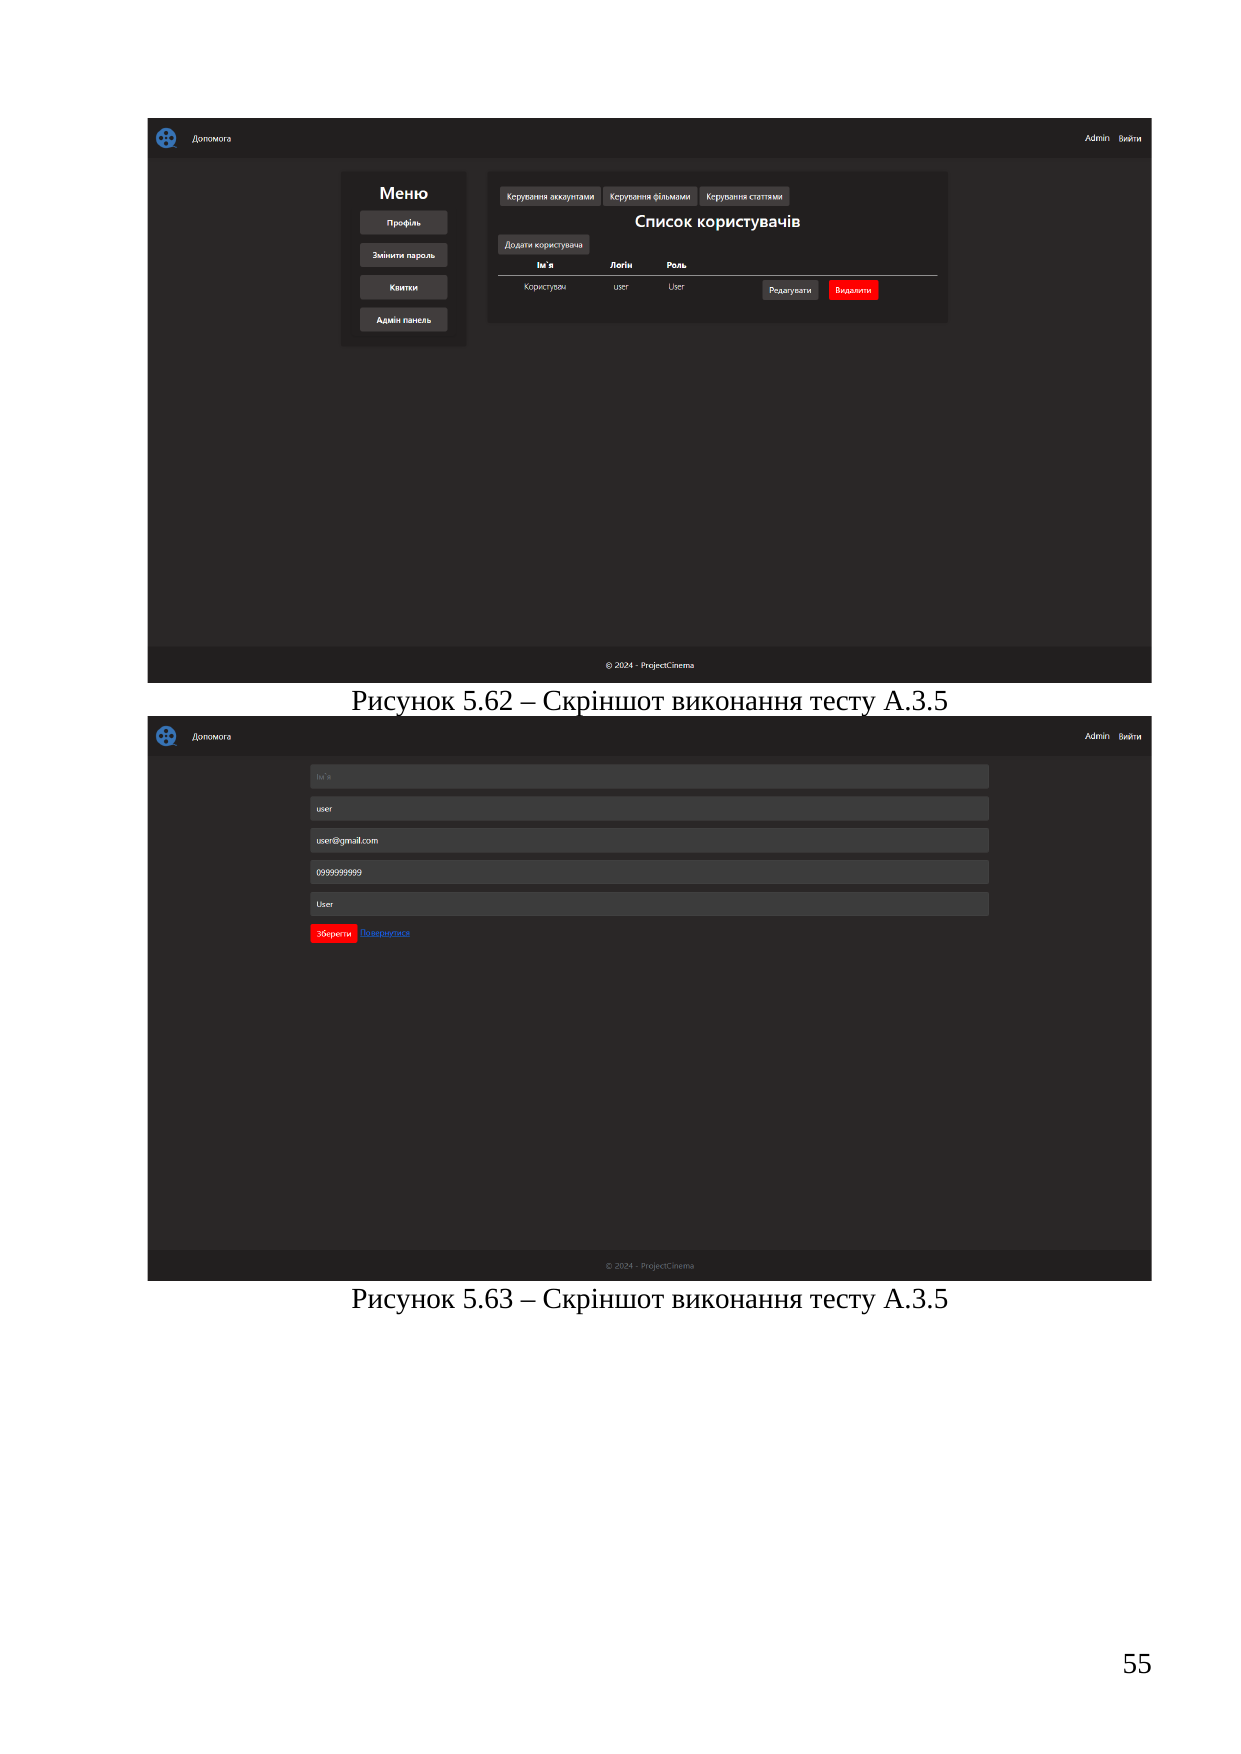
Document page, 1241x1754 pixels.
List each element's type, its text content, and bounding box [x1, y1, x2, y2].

picture [147, 716, 1152, 1281]
picture [147, 118, 1152, 683]
